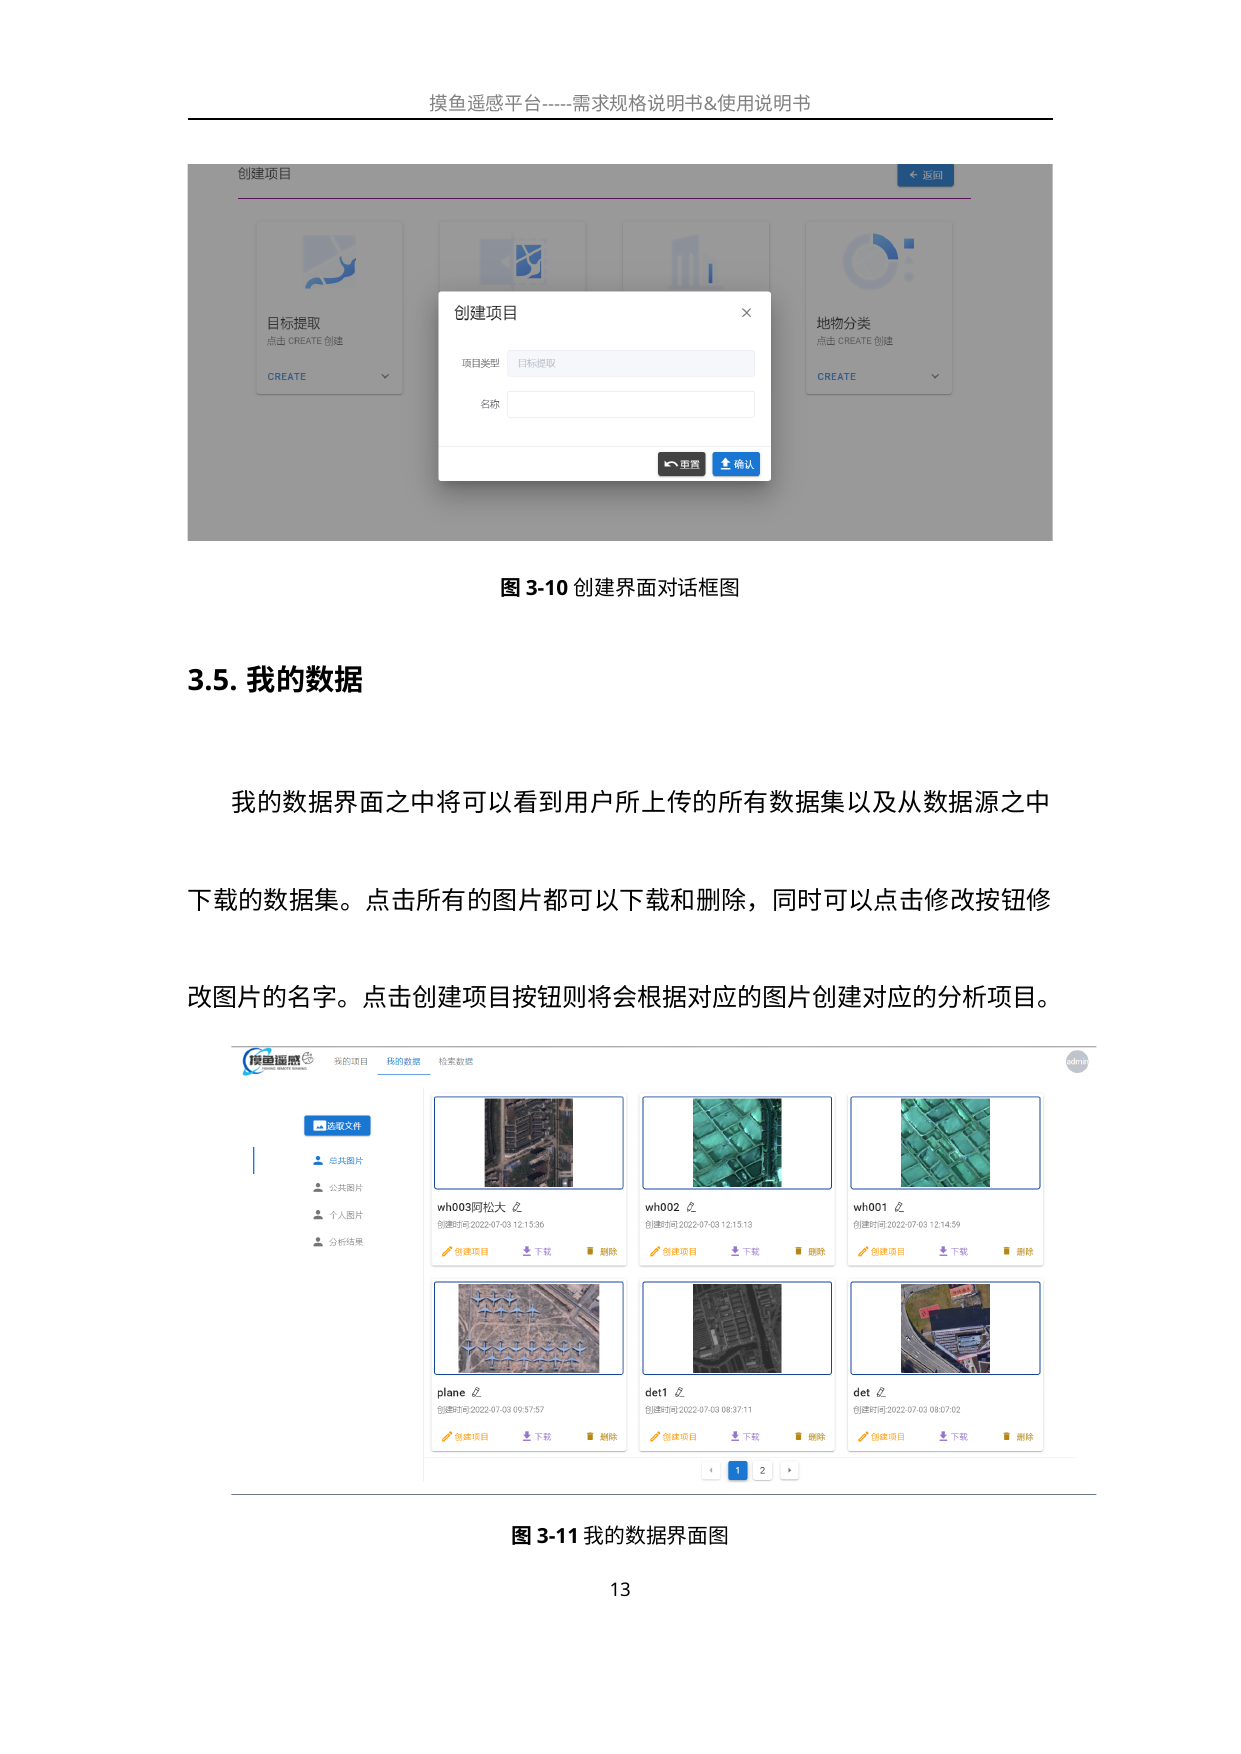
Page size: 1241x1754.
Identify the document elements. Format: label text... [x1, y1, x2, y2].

picture [187, 164, 1053, 541]
text 图 3-10 创建界面对话框图 [187, 541, 1053, 603]
text 图 3-11我的数据界面图 [187, 1518, 1053, 1551]
text 我的数据界面之中将可以看到用户所上传的所有数据集以及从数据源之中下载的数据集。点击所有的图片都可以下载和删除，同时可以点击修改按钮修改图片的名字。点击创建项目按钮则将会根据对应的图片创建对应的分析项目。 [187, 768, 1053, 1028]
picture [231, 1046, 1097, 1495]
subtitle 我的数据 [187, 645, 1053, 710]
